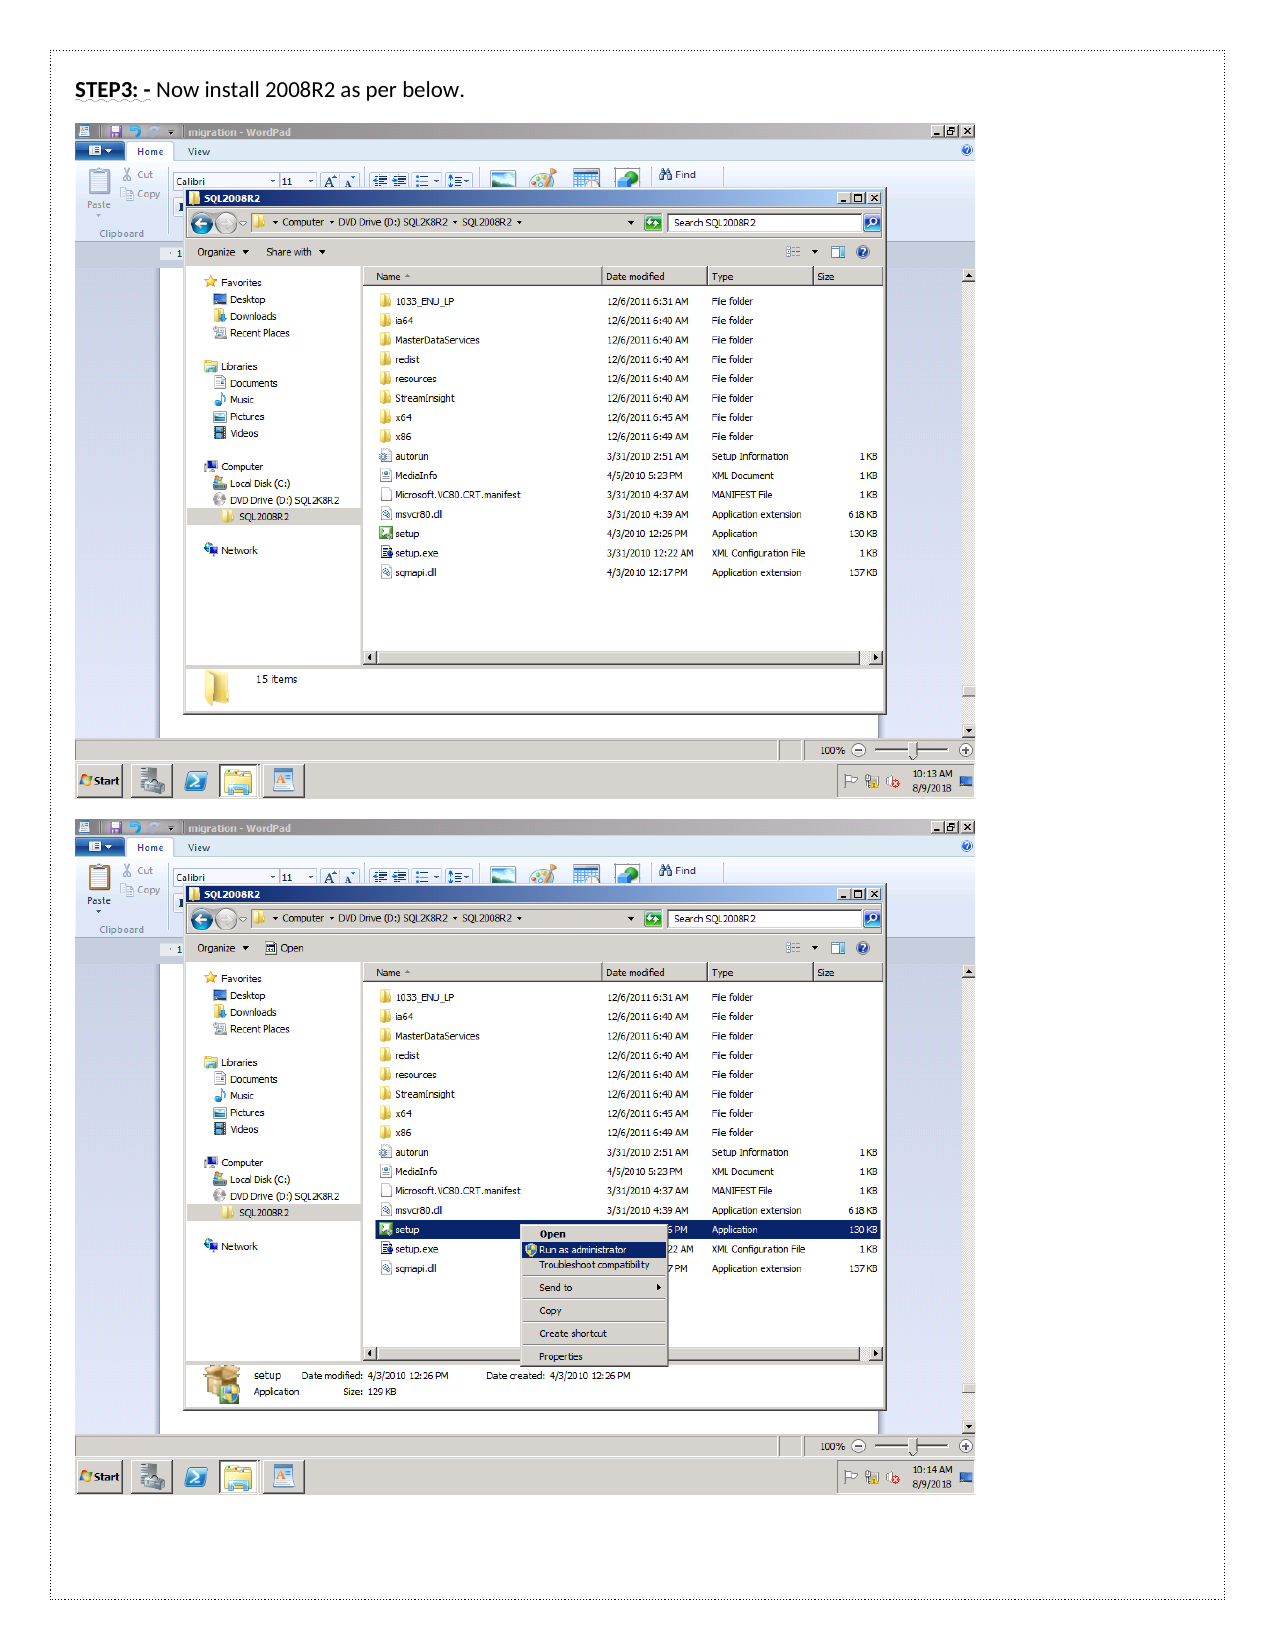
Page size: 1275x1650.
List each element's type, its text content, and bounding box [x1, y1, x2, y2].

text STEP3: - Now install 2008R2 as per below. [75, 75, 1200, 103]
picture [75, 819, 976, 1495]
picture [75, 123, 976, 799]
